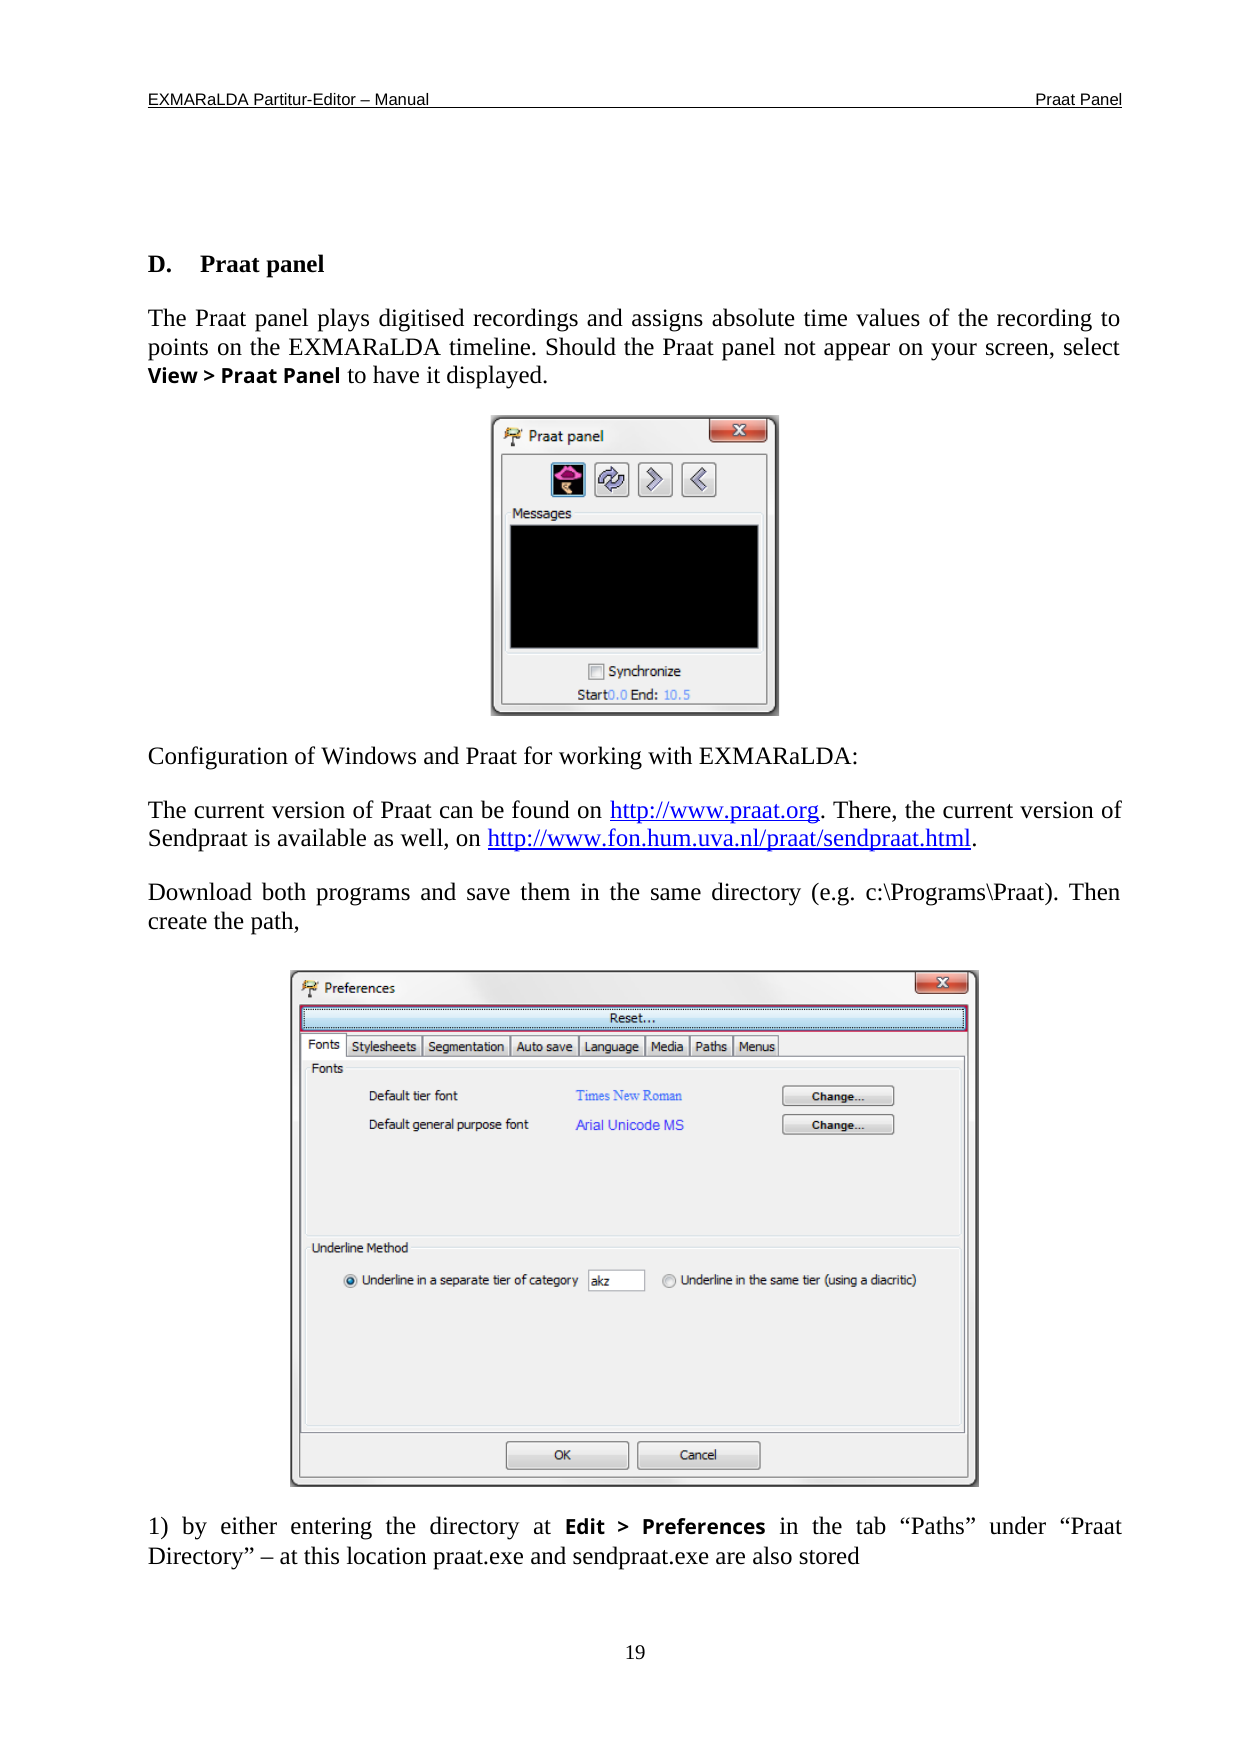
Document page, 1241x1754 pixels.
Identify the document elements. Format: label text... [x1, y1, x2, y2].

text Configuration of Windows and Praat for working with EXMARaLDA: [148, 741, 1122, 770]
text Download both programs and save them in the same directory (e.g. c:\Programs\Praat). Then create the path, [148, 877, 1122, 935]
text The current version of Praat can be found on http://www.praat.org. There, the current version of Sendpraat is available as well, on http://www.fon.hum.uva.nl/praat/sendpraat.html. [148, 795, 1122, 852]
picture [290, 970, 979, 1487]
text The Praat panel plays digitised recordings and assigns absolute time values of the recording to points on the EXMARaLDA timeline. Should the Praat panel not appear on your screen, select View > Praat Panel to have it displayed. [148, 303, 1122, 390]
subtitle Praat panel [148, 249, 1122, 278]
picture [490, 415, 780, 716]
